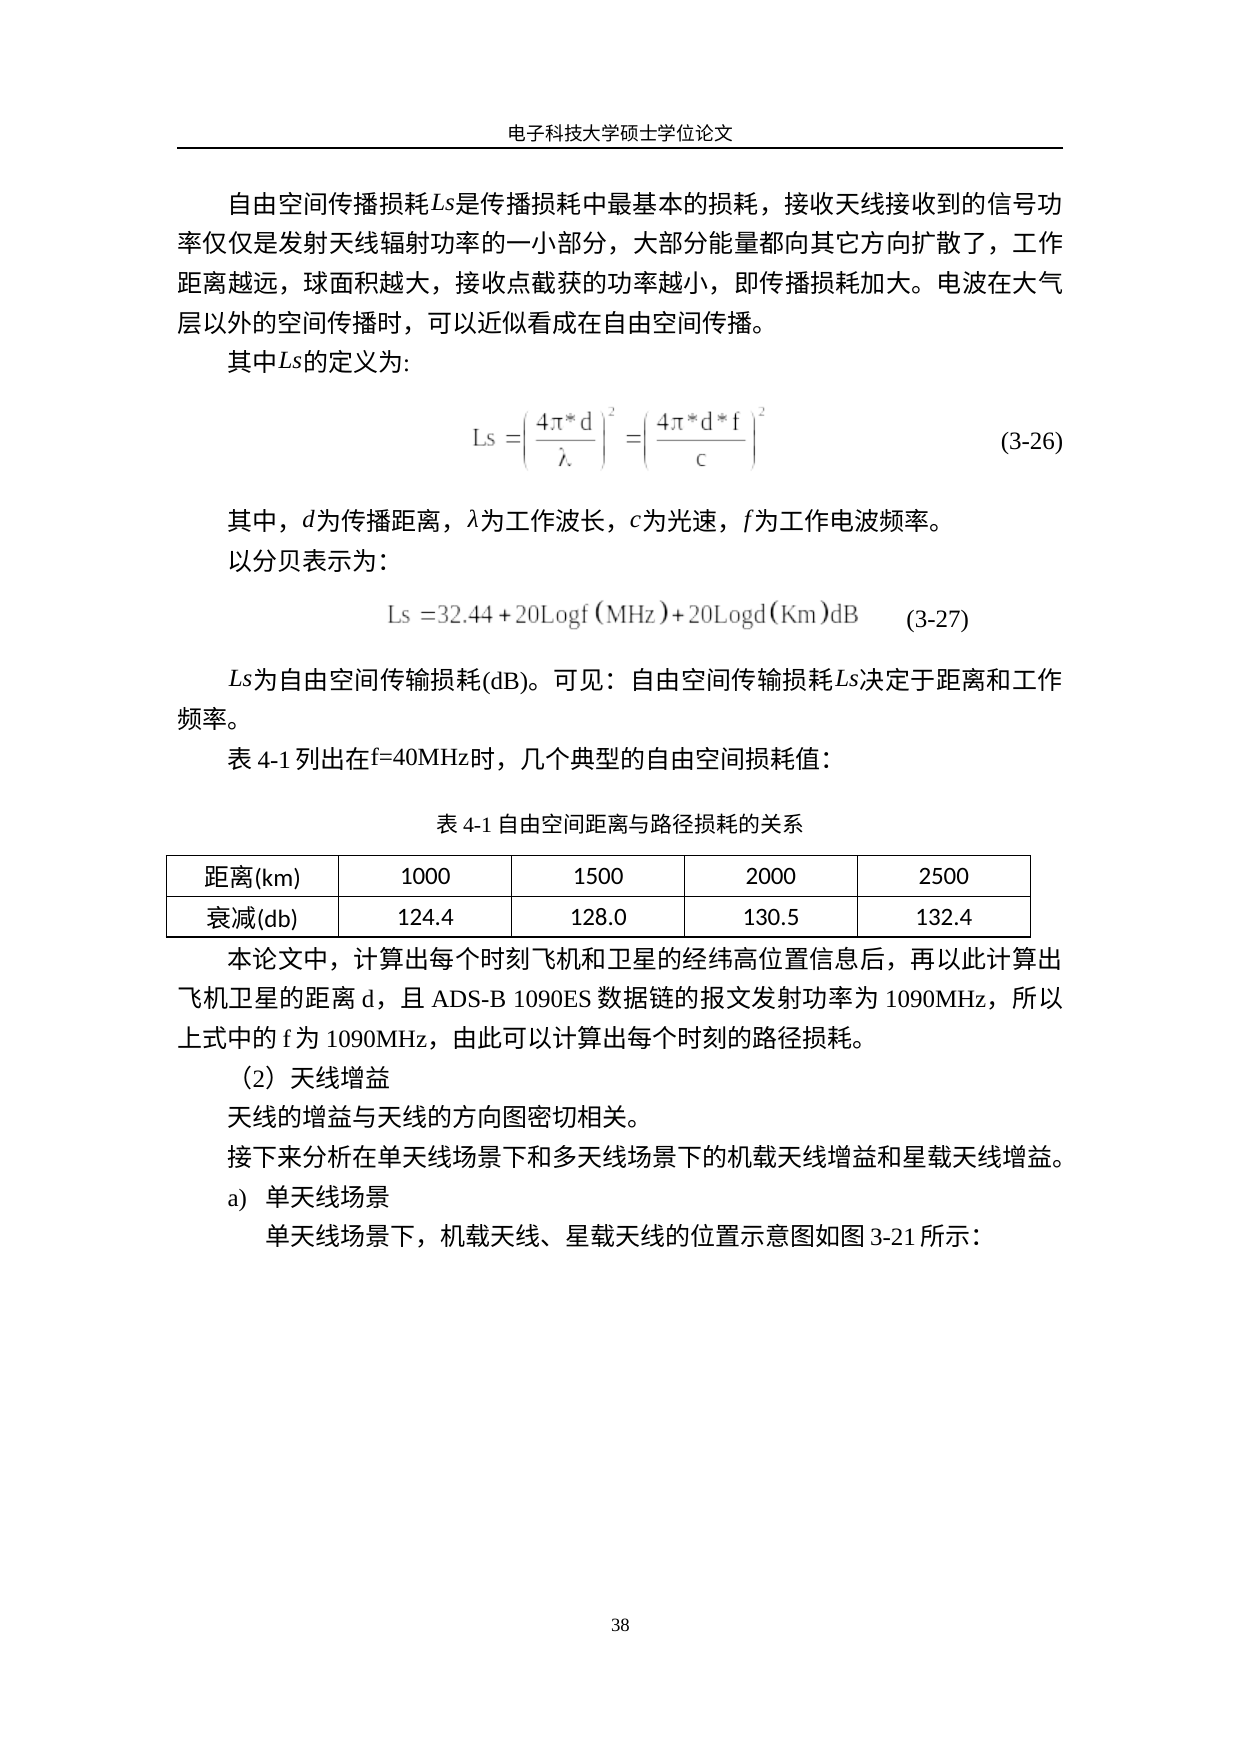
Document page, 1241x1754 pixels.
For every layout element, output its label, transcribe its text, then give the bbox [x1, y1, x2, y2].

table_cell 132.4 [858, 897, 1030, 936]
table_cell 衰减(db) [167, 897, 338, 936]
table_cell 130.5 [685, 897, 857, 936]
table_header 2500 [858, 856, 1030, 896]
table_header 1000 [339, 856, 511, 896]
text 天线的增益与天线的方向图密切相关。 [177, 1096, 1063, 1136]
text 接下来分析在单天线场景下和多天线场景下的机载天线增益和星载天线增益。 [177, 1136, 1063, 1176]
text 本论文中，计算出每个时刻飞机和卫星的经纬高位置信息后，再以此计算出飞机卫星的距离d，且ADS-B 1090ES数据链的报文发射功率为1090MHz，所以上式中的f为1090MHz，由此可以计算出每个时刻的路径损耗。 [177, 937, 1063, 1056]
list 单天线场景下，机载天线、星载天线的位置示意图如图3-21所示： [265, 1215, 1063, 1255]
text 以分贝表示为： [177, 539, 1063, 579]
text (3-27) [177, 579, 1063, 659]
text 为自由空间传输损耗(dB)。可见：自由空间传输损耗决定于距离和工作频率。 [177, 659, 1063, 738]
text 表4-1列出在时，几个典型的自由空间损耗值： [177, 738, 1063, 778]
table_cell 128.0 [512, 897, 684, 936]
text (3-26) [177, 381, 1063, 500]
table_cell 124.4 [339, 897, 511, 936]
text 自由空间传播损耗是传播损耗中最基本的损耗，接收天线接收到的信号功率仅仅是发射天线辐射功率的一小部分，大部分能量都向其它方向扩散了，工作距离越远，球面积越大，接收点截获的功率越小，即传播损耗加大。电波在大气层以外的空间传播时，可以近似看成在自由空间传播。 [177, 182, 1063, 341]
list 单天线场景 [227, 1176, 1063, 1215]
table_header 2000 [685, 856, 857, 896]
text 表4-1 自由空间距离与路径损耗的关系 [177, 803, 1063, 842]
table_header 1500 [512, 856, 684, 896]
table_header 距离(km) [167, 856, 338, 896]
text 其中的定义为: [177, 341, 1063, 381]
text （2）天线增益 [227, 1056, 1063, 1096]
text 其中，为传播距离，为工作波长，为光速，为工作电波频率。 [177, 500, 1063, 539]
